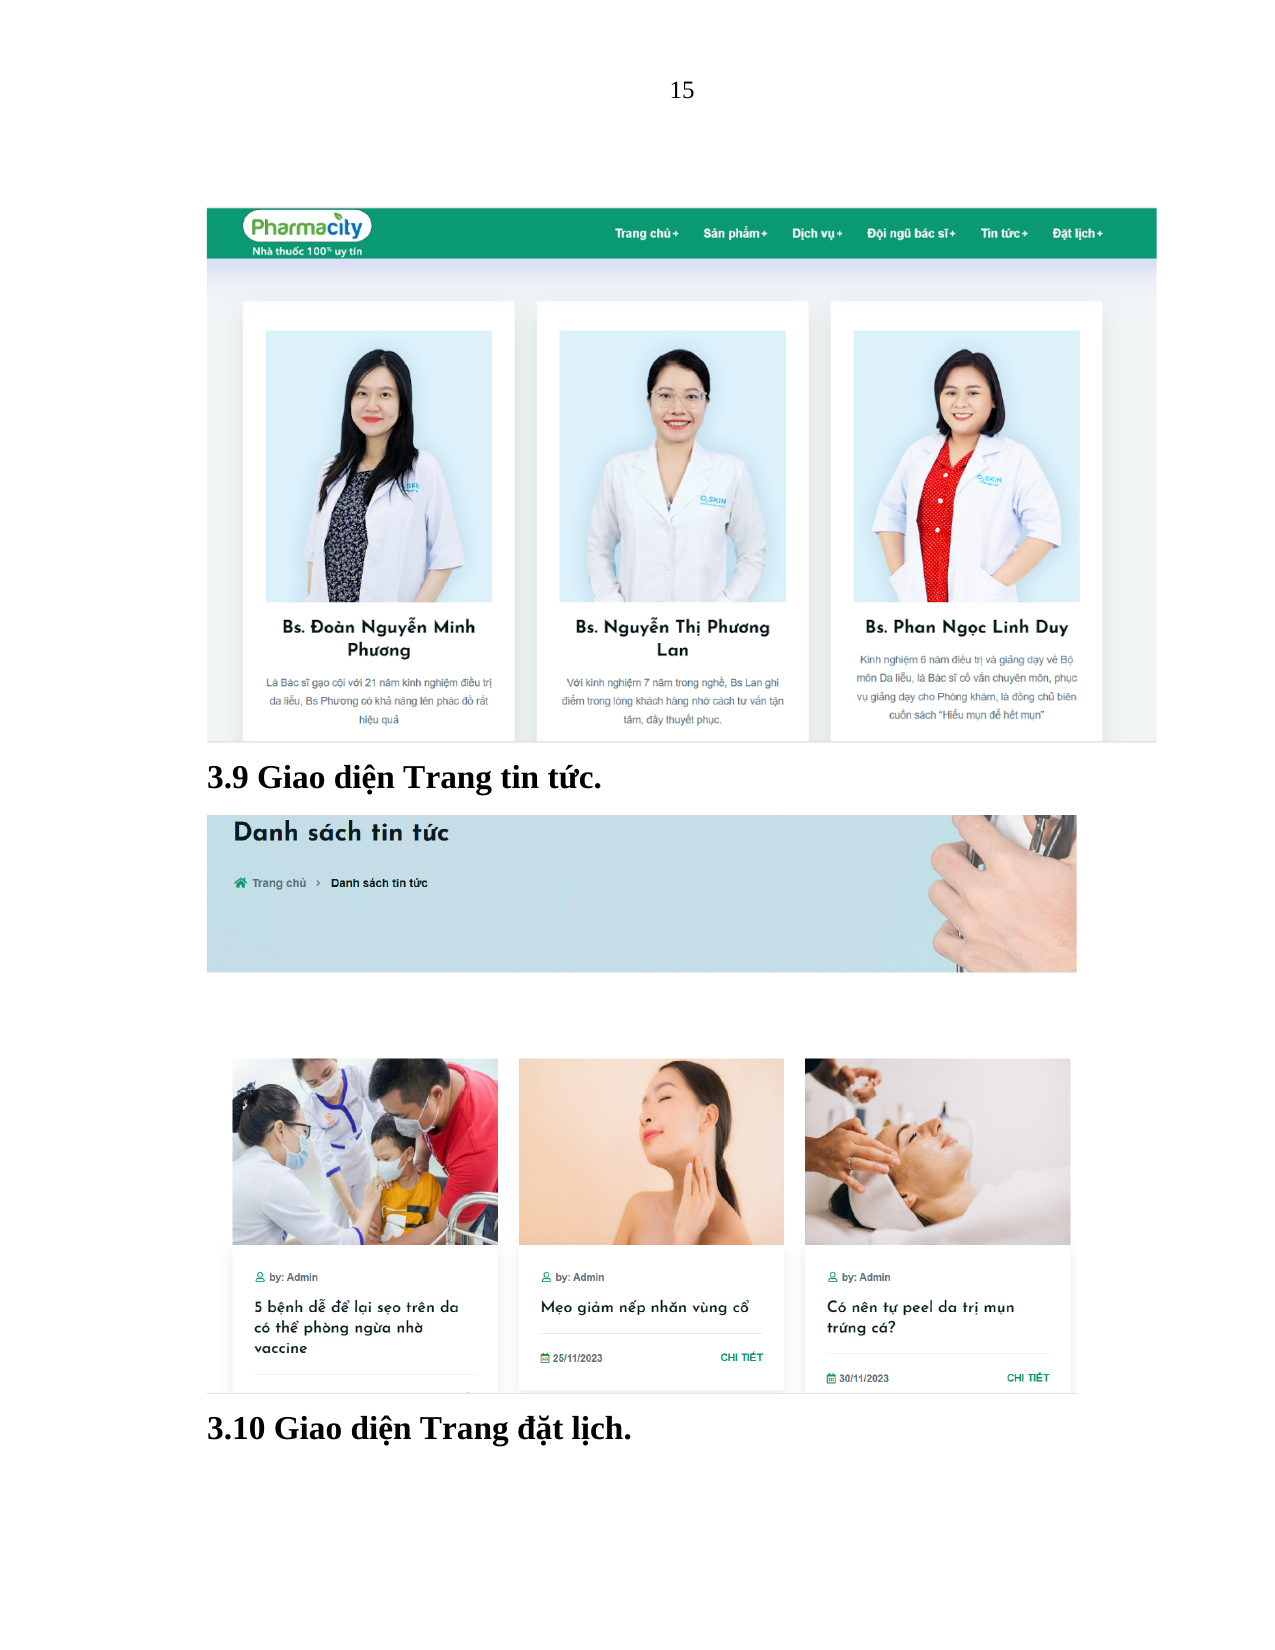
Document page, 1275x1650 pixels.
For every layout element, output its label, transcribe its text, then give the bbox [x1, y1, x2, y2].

text 3.9 Giao diện Trang tin tức. [207, 757, 1157, 796]
text 3.10 Giao diện Trang đặt lịch. [207, 1408, 1157, 1446]
picture [206, 206, 1157, 743]
picture [206, 815, 1077, 1394]
